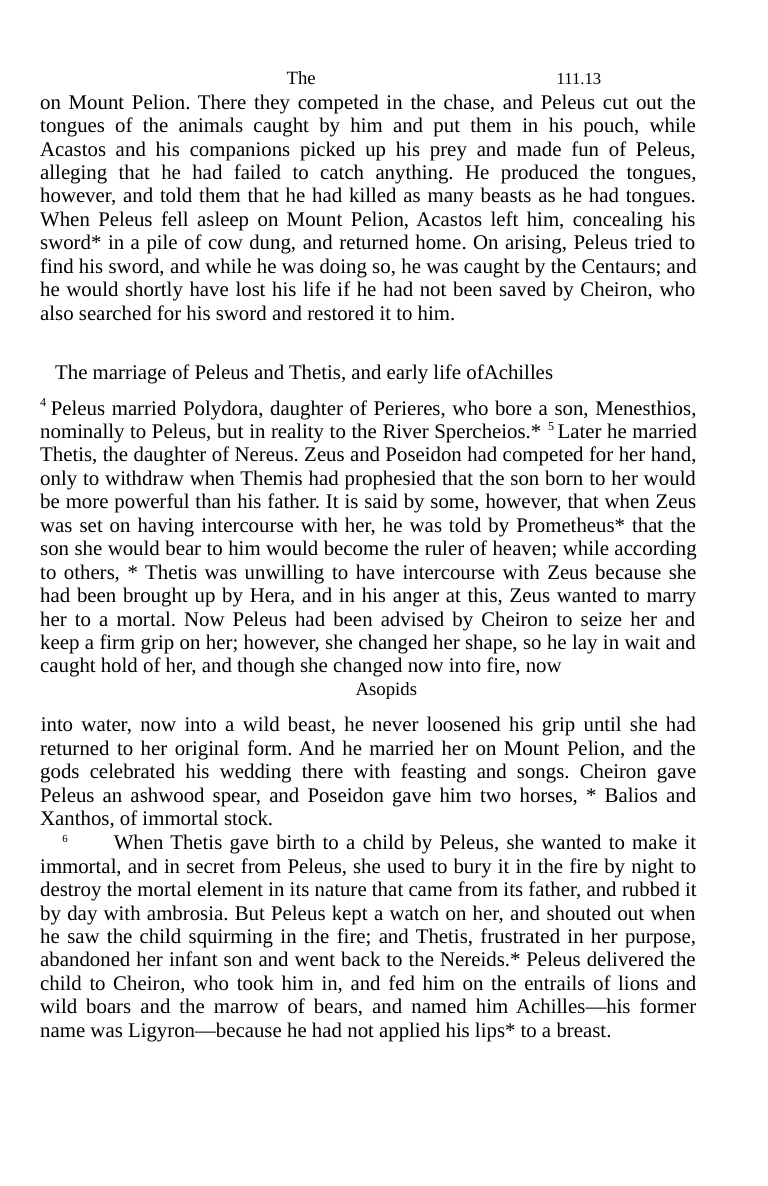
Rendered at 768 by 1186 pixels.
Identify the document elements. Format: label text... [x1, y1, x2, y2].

list When Thetis gave birth to a child by Peleus, she wanted to make it immortal, and in secret from Peleus, she used to bury it in the fire by night to destroy the mortal element in its nature that came from its father, and rubbed it by day with ambrosia. But Peleus kept a watch on her, and shouted out when he saw the child squirming in the fire; and Thetis, frustrated in her purpose, abandoned her infant son and went back to the Nereids.* Peleus delivered the child to Cheiron, who took him in, and fed him on the entrails of lions and wild boars and the marrow of bears, and named him Achilles—his former name was Ligyron—because he had not applied his lips* to a breast. [40, 831, 697, 1042]
text Asopids [76, 678, 697, 699]
text The marriage of Peleus and Thetis, and early life ofAchilles [55, 361, 697, 384]
text into water, now into a wild beast, he never loosened his grip until she had returned to her original form. And he married her on Mount Pelion, and the gods celebrated his wedding there with feasting and songs. Cheiron gave Peleus an ashwood spear, and Poseidon gave him two horses, * Balios and Xanthos, of immortal stock. [40, 713, 697, 830]
text 4 Peleus married Polydora, daughter of Perieres, who bore a son, Menesthios, nominally to Peleus, but in reality to the River Spercheios.* 5 Later he married Thetis, the daughter of Nereus. Zeus and Poseidon had competed for her hand, only to withdraw when Themis had prophesied that the son born to her would be more powerful than his father. It is said by some, however, that when Zeus was set on having intercourse with her, he was told by Prometheus* that the son she would bear to him would become the ruler of heaven; while according to others, * Thetis was unwilling to have intercourse with Zeus because she had been brought up by Hera, and in his anger at this, Zeus wanted to marry her to a mortal. Now Peleus had been advised by Cheiron to seize her and keep a firm grip on her; however, she changed her shape, so he lay in wait and caught hold of her, and though she changed now into fire, now [40, 396, 697, 677]
